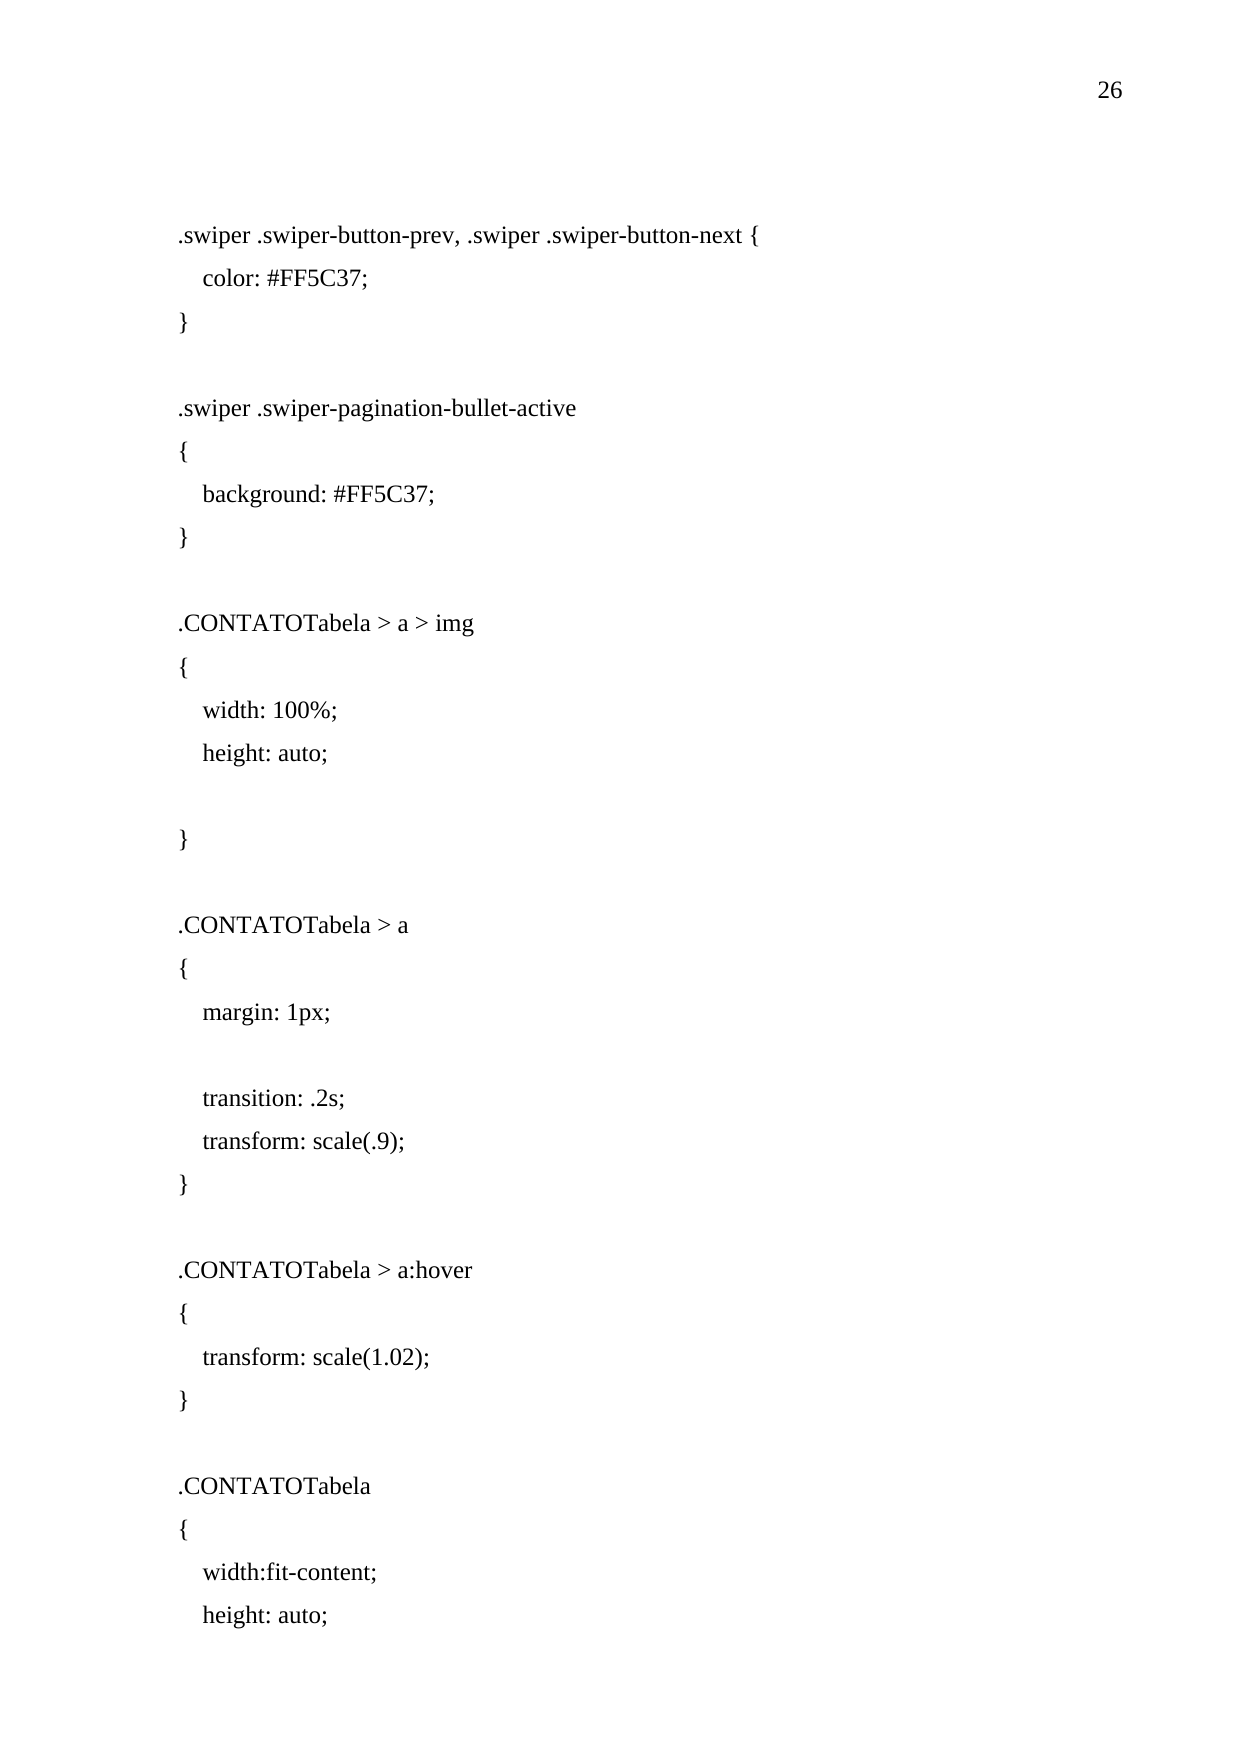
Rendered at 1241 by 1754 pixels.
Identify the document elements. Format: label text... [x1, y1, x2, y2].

text .CONTATOTabela > a [177, 910, 1122, 939]
text } [177, 307, 1122, 335]
text margin: 1px; [177, 997, 1122, 1025]
text transform: scale(.9); [177, 1126, 1122, 1155]
text { [177, 1298, 1122, 1327]
text { [177, 953, 1122, 982]
text width: 100%; [177, 695, 1122, 723]
text width:fit-content; [177, 1557, 1122, 1586]
text { [177, 436, 1122, 465]
text height: auto; [177, 1600, 1122, 1629]
text .CONTATOTabela [177, 1471, 1122, 1500]
text } [177, 1169, 1122, 1198]
text { [177, 1514, 1122, 1543]
text } [177, 522, 1122, 551]
text color: #FF5C37; [177, 263, 1122, 292]
text .CONTATOTabela > a:hover [177, 1255, 1122, 1284]
text } [177, 1385, 1122, 1413]
text .CONTATOTabela > a > img [177, 608, 1122, 637]
text .swiper .swiper-button-prev, .swiper .swiper-button-next { [177, 220, 1122, 249]
text height: auto; [177, 738, 1122, 767]
text .swiper .swiper-pagination-bullet-active [177, 393, 1122, 422]
text transition: .2s; [177, 1083, 1122, 1112]
text transform: scale(1.02); [177, 1342, 1122, 1370]
text } [177, 824, 1122, 853]
text { [177, 652, 1122, 680]
text background: #FF5C37; [177, 479, 1122, 508]
